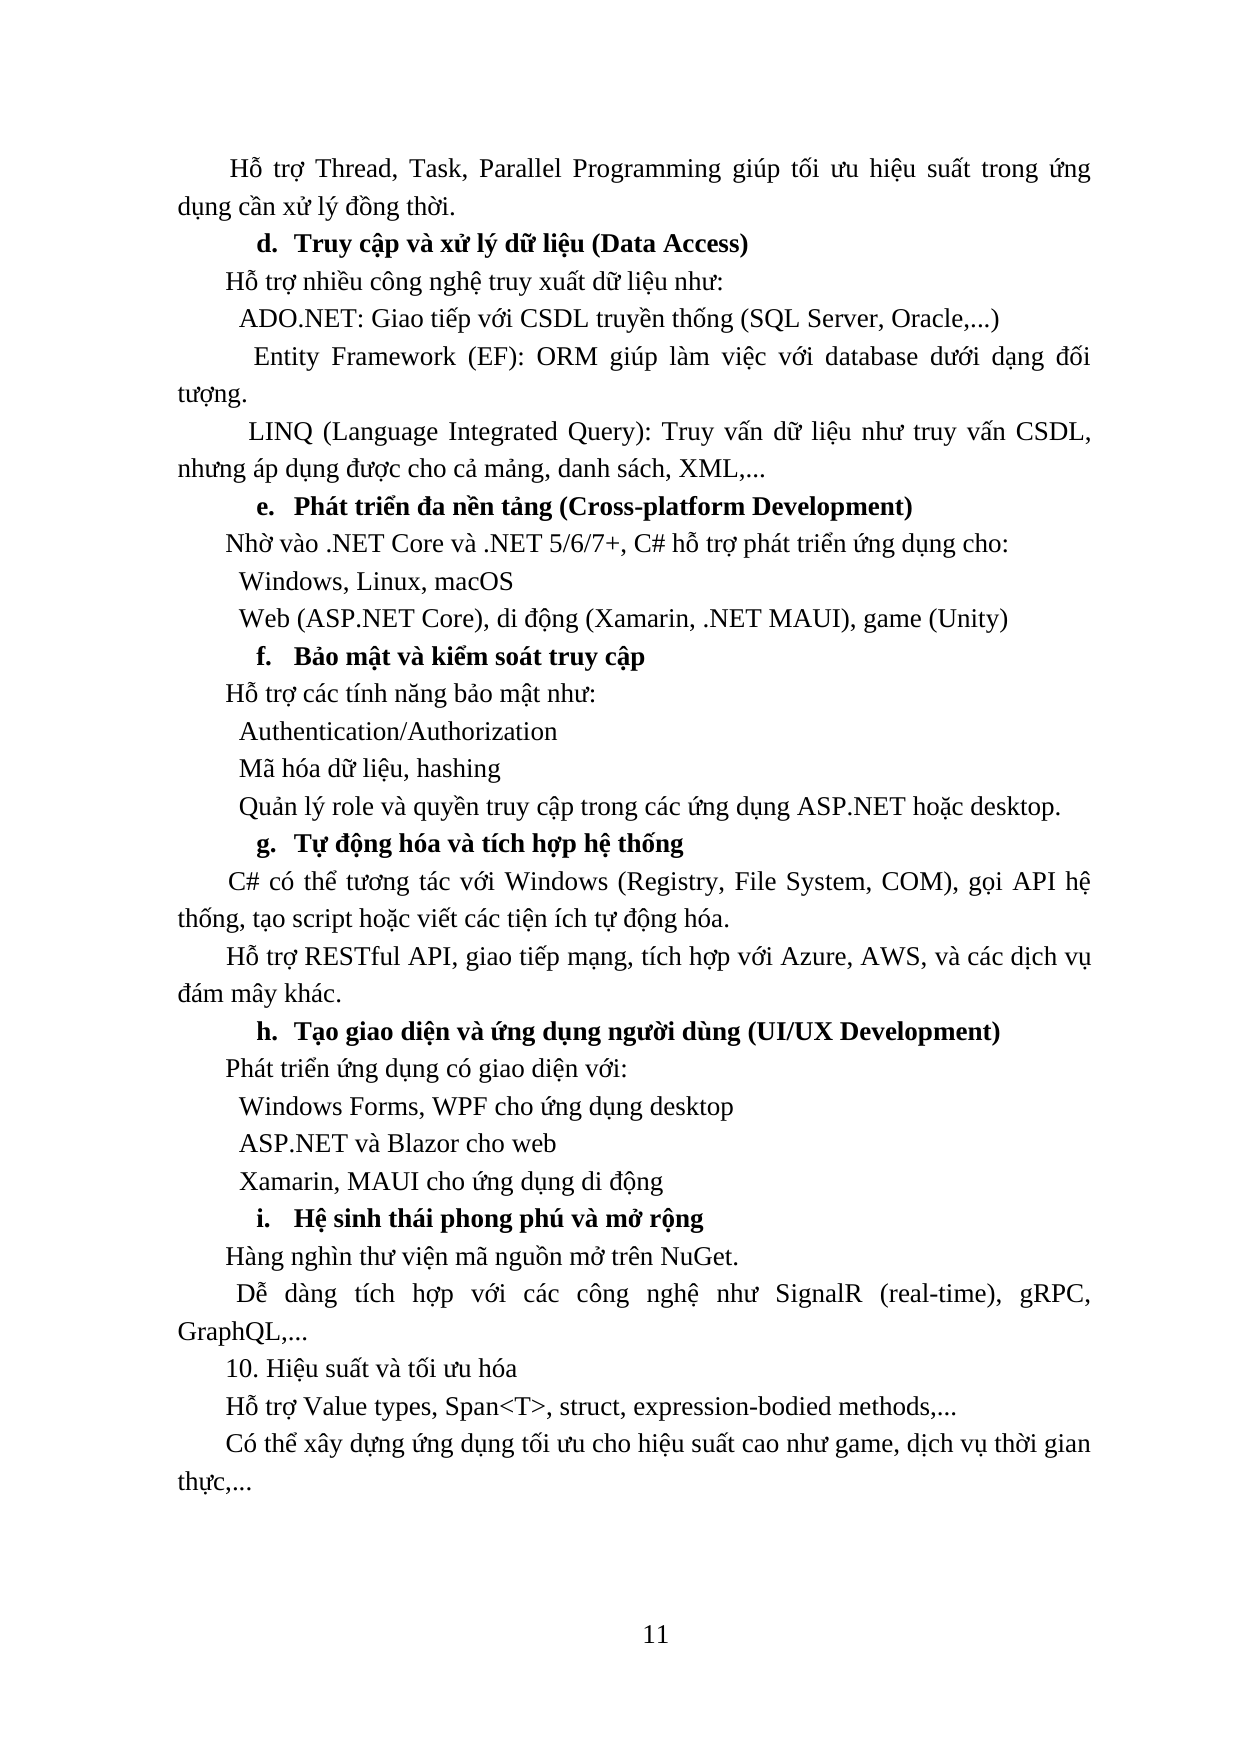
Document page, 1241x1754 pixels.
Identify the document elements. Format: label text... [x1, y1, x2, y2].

text LINQ (Language Integrated Query): Truy vấn dữ liệu như truy vấn CSDL, nhưng áp dụng được cho cả mảng, danh sách, XML,... [177, 410, 1092, 485]
text ADO.NET: Giao tiếp với CSDL truyền thống (SQL Server, Oracle,...) [177, 298, 1092, 335]
text Authentication/Authorization [177, 710, 1092, 748]
text Windows Forms, WPF cho ứng dụng desktop [177, 1085, 1092, 1123]
text Windows, Linux, macOS [177, 560, 1092, 598]
text ASP.NET và Blazor cho web [177, 1123, 1092, 1160]
text Nhờ vào .NET Core và .NET 5/6/7+, C# hỗ trợ phát triển ứng dụng cho: [177, 523, 1092, 560]
text Có thể xây dựng ứng dụng tối ưu cho hiệu suất cao như game, dịch vụ thời gian thực,... [177, 1423, 1092, 1498]
text 10. Hiệu suất và tối ưu hóa [177, 1348, 1092, 1385]
text Hỗ trợ Thread, Task, Parallel Programming giúp tối ưu hiệu suất trong ứng dụng cần xử lý đồng thời. [177, 148, 1092, 223]
list Tạo giao diện và ứng dụng người dùng (UI/UX Development) [256, 1010, 1092, 1048]
list Hệ sinh thái phong phú và mở rộng [256, 1198, 1092, 1235]
text Quản lý role và quyền truy cập trong các ứng dụng ASP.NET hoặc desktop. [177, 785, 1092, 823]
text Hỗ trợ nhiều công nghệ truy xuất dữ liệu như: [177, 260, 1092, 298]
text Hàng nghìn thư viện mã nguồn mở trên NuGet. [177, 1235, 1092, 1273]
text Hỗ trợ Value types, Span<T>, struct, expression-bodied methods,... [177, 1385, 1092, 1423]
text Hỗ trợ các tính năng bảo mật như: [177, 673, 1092, 710]
list Phát triển đa nền tảng (Cross-platform Development) [256, 485, 1092, 523]
text Web (ASP.NET Core), di động (Xamarin, .NET MAUI), game (Unity) [177, 598, 1092, 635]
list Truy cập và xử lý dữ liệu (Data Access) [256, 223, 1092, 260]
list Bảo mật và kiểm soát truy cập [256, 635, 1092, 673]
text Hỗ trợ RESTful API, giao tiếp mạng, tích hợp với Azure, AWS, và các dịch vụ đám mây khác. [177, 935, 1092, 1010]
text C# có thể tương tác với Windows (Registry, File System, COM), gọi API hệ thống, tạo script hoặc viết các tiện ích tự động hóa. [177, 860, 1092, 935]
text Phát triển ứng dụng có giao diện với: [177, 1048, 1092, 1085]
text Mã hóa dữ liệu, hashing [177, 748, 1092, 785]
text Dễ dàng tích hợp với các công nghệ như SignalR (real-time), gRPC, GraphQL,... [177, 1273, 1092, 1348]
list Tự động hóa và tích hợp hệ thống [256, 823, 1092, 860]
text Xamarin, MAUI cho ứng dụng di động [177, 1160, 1092, 1198]
text Entity Framework (EF): ORM giúp làm việc với database dưới dạng đối tượng. [177, 335, 1092, 410]
